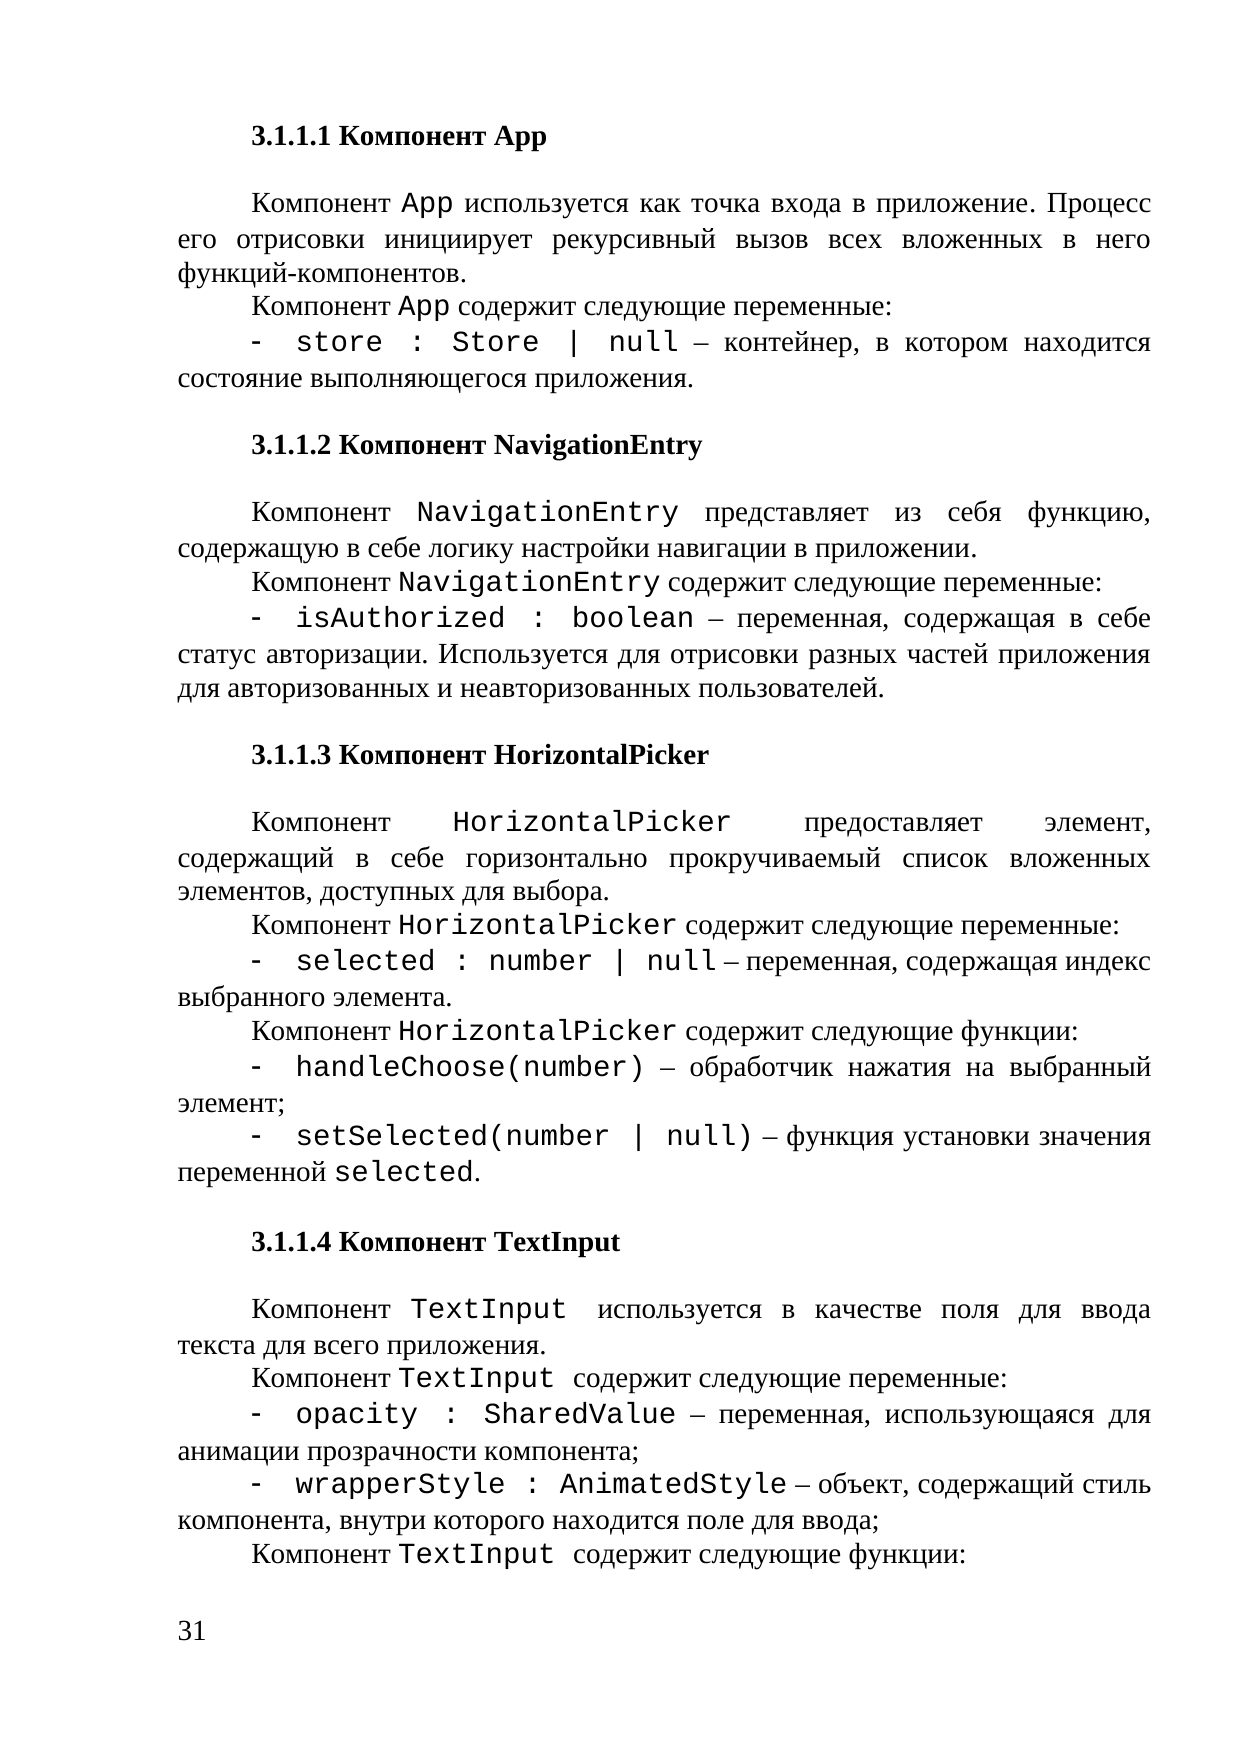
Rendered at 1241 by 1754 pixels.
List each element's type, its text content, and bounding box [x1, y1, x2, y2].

subtitle 3.1.1.2 Компонент NavigationEntry [177, 427, 1152, 461]
text Компонент TextInput содержит следующие переменные: [177, 1361, 1152, 1397]
text Компонент TextInput используeтся в качестве поля для ввода текста для всего приложения. [177, 1291, 1152, 1361]
text Компонент HorizontalPicker содержит следующие переменные: [177, 907, 1152, 943]
text Компонент NavigationEntry представляет из себя функцию, содержащую в себе логику настройки навигации в приложении. [177, 494, 1152, 564]
text Компонент App используется как точка входа в приложение. Процесс его отрисовки инициирует рекурсивный вызов всех вложенных в него функций-компонентов. [177, 185, 1152, 288]
text Компонент HorizontalPicker предоставляет элемент, содержащий в себе горизонтально прокручиваемый список вложенных элементов, доступных для выбора. [177, 804, 1152, 907]
list selected : number | null – переменная, содержащая индекс выбранного элемента. [177, 943, 1152, 1013]
subtitle 3.1.1.4 Компонент TextInput [177, 1224, 1152, 1257]
list wrapperStyle : AnimatedStyle – объект, содержащий стиль компонента, внутри которого находится поле для ввода; [177, 1466, 1152, 1536]
text Компонент NavigationEntry содержит следующие переменные: [177, 564, 1152, 600]
text Компонент TextInput содержит следующие функции: [177, 1536, 1152, 1572]
subtitle 3.1.1.3 Компонент HorizontalPicker [177, 737, 1152, 770]
list handleChoose(number) – обработчик нажатия на выбранный элемент; [177, 1049, 1152, 1118]
text Компонент HorizontalPicker содержит следующие функции: [177, 1013, 1152, 1049]
list setSelected(number | null) – функция установки значения переменной selected. [177, 1118, 1152, 1190]
subtitle 3.1.1.1 Компонент App [177, 118, 1152, 152]
list store : Store | null – контейнер, в котором находится состояние выполняющегося приложения. [177, 324, 1152, 394]
list isAuthorized : boolean – переменная, содержащая в себе статус авторизации. Используется для отрисовки разных частей приложения для авторизованных и неавторизованных пользователей. [177, 600, 1152, 703]
text Компонент App содержит следующие переменные: [177, 288, 1152, 324]
list opacity : SharedValue – переменная, использующаяся для анимации прозрачности компонента; [177, 1397, 1152, 1466]
